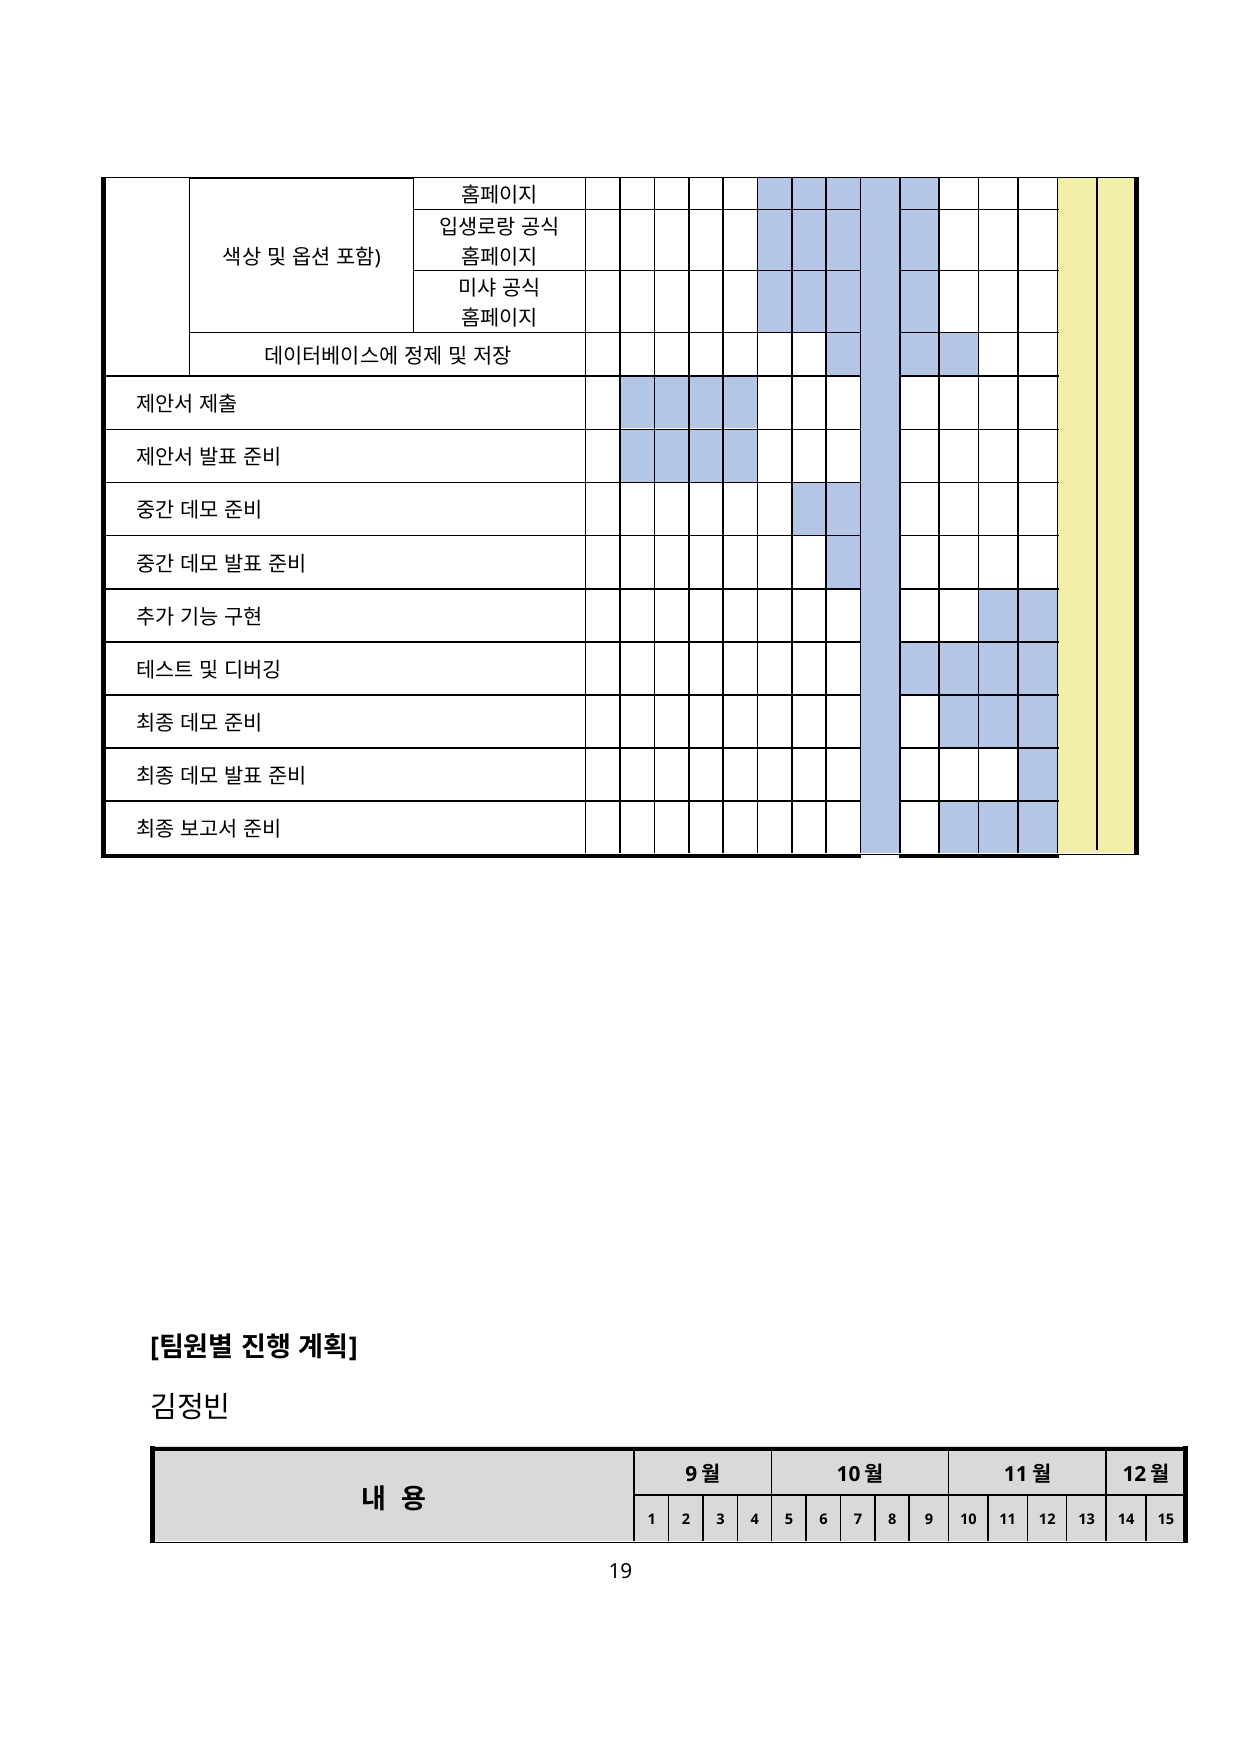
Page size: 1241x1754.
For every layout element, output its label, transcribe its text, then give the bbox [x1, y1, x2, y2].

table_cell 최종 데모 발표 준비 [106, 749, 585, 800]
table_cell [586, 271, 619, 332]
table_cell [827, 590, 860, 641]
table_cell 3 [704, 1496, 737, 1541]
table_cell [621, 536, 654, 588]
table_cell [940, 802, 978, 853]
table_cell [724, 210, 757, 270]
table_cell [793, 430, 825, 482]
table_cell [1019, 430, 1057, 482]
table_cell [979, 333, 1017, 375]
table_cell [758, 333, 791, 375]
table_cell [621, 590, 654, 641]
table_cell [901, 643, 938, 694]
table_cell [940, 536, 978, 588]
table_cell 13 [1067, 1496, 1105, 1541]
text 김정빈 [150, 1384, 1090, 1426]
table_cell [979, 749, 1017, 800]
table_cell [655, 802, 688, 853]
table_cell [690, 696, 722, 747]
table_cell [758, 749, 791, 800]
table_cell [901, 210, 938, 270]
table_cell [586, 749, 619, 800]
table_cell 입생로랑 공식 홈페이지 [414, 210, 585, 270]
table_cell [940, 210, 978, 270]
table_cell [655, 333, 688, 375]
table_cell [979, 430, 1017, 482]
table_header 11월 [949, 1451, 1105, 1494]
table_cell [979, 377, 1017, 428]
table_cell [1019, 333, 1057, 375]
table_cell 최종 데모 준비 [106, 696, 585, 747]
table_cell [1019, 802, 1057, 853]
table_cell [621, 483, 654, 535]
table_cell NARS 공식 홈페이지 [414, 178, 585, 209]
table_cell 14 [1107, 1496, 1145, 1541]
table_cell [901, 377, 938, 428]
table_cell [901, 696, 938, 747]
table_cell [724, 643, 757, 694]
table_cell [655, 696, 688, 747]
table_cell [940, 696, 978, 747]
table_cell [901, 430, 938, 482]
table_cell [940, 430, 978, 482]
table_cell 제안서 제출 [106, 377, 585, 428]
table_cell [827, 483, 860, 535]
table_cell [979, 590, 1017, 641]
table_cell [1019, 271, 1057, 332]
table_cell 11 [989, 1496, 1027, 1541]
table_cell [901, 271, 938, 332]
table_cell [827, 178, 860, 209]
table_cell [586, 483, 619, 535]
table_cell [758, 430, 791, 482]
table_cell [758, 643, 791, 694]
table_cell [793, 802, 825, 853]
table_cell [793, 696, 825, 747]
table_cell [940, 377, 978, 428]
table_cell [690, 178, 722, 209]
table_cell 1 [635, 1496, 668, 1541]
table_cell [621, 643, 654, 694]
table_cell [758, 802, 791, 853]
table_cell [621, 802, 654, 853]
table_cell [655, 377, 688, 428]
table_cell [655, 178, 688, 209]
table_cell [621, 333, 654, 375]
table_cell [690, 802, 722, 853]
table_cell [586, 802, 619, 853]
table_cell [827, 536, 860, 588]
table_cell [724, 802, 757, 853]
table_cell 8 [876, 1496, 908, 1541]
table_cell [586, 210, 619, 270]
table_cell [621, 749, 654, 800]
table_cell [758, 590, 791, 641]
table_cell [724, 271, 757, 332]
table_cell 5 [772, 1496, 805, 1541]
table_cell [793, 333, 825, 375]
table_cell [793, 483, 825, 535]
table_cell [793, 643, 825, 694]
table_cell [758, 178, 791, 209]
table_cell [827, 802, 860, 853]
table_cell [901, 483, 938, 535]
table_cell [724, 483, 757, 535]
table_cell [758, 377, 791, 428]
table_cell [724, 696, 757, 747]
table_cell 2 [669, 1496, 702, 1541]
table_cell [586, 536, 619, 588]
table_cell [901, 178, 938, 209]
text [팀원별 진행 계획] [150, 1325, 1090, 1364]
table_cell [793, 749, 825, 800]
table_cell [793, 271, 825, 332]
table_cell [1019, 377, 1057, 428]
table_cell [724, 333, 757, 375]
table_cell [690, 210, 722, 270]
table_cell [586, 696, 619, 747]
table_cell [979, 536, 1017, 588]
table_cell [621, 696, 654, 747]
table_cell [586, 377, 619, 428]
table_cell [979, 802, 1017, 853]
table_cell [724, 430, 757, 482]
table_cell [621, 430, 654, 482]
table_cell [901, 536, 938, 588]
table_cell [655, 271, 688, 332]
table_cell [586, 178, 619, 209]
table_cell [1019, 643, 1057, 694]
table_cell [940, 749, 978, 800]
table_cell [690, 536, 722, 588]
table_cell 최종 보고서 준비 [106, 802, 585, 853]
table_cell [1019, 178, 1057, 209]
table_cell [940, 271, 978, 332]
table_cell [621, 210, 654, 270]
table_header 10월 [772, 1451, 948, 1494]
table_header 내 용 [155, 1451, 633, 1541]
table_cell 제안서 발표 준비 [106, 430, 585, 482]
table_cell 테스트 및 디버깅 [106, 643, 585, 694]
table_cell [724, 590, 757, 641]
table_cell [758, 210, 791, 270]
table_cell [655, 749, 688, 800]
table_cell [655, 643, 688, 694]
table_cell [621, 271, 654, 332]
table_cell [690, 643, 722, 694]
table_cell 데이터베이스에 정제 및 저장 [190, 333, 585, 375]
table_cell [1019, 210, 1057, 270]
table_cell [655, 536, 688, 588]
table_cell [1019, 483, 1057, 535]
table_cell [690, 333, 722, 375]
table_cell [940, 483, 978, 535]
table_cell 9 [910, 1496, 948, 1541]
table_cell [724, 749, 757, 800]
table_header 9월 [635, 1451, 771, 1494]
table_cell [690, 590, 722, 641]
table_cell 15 [1147, 1496, 1183, 1541]
table_cell 미샤 공식 홈페이지 [414, 271, 585, 332]
table_cell [901, 590, 938, 641]
table_cell [758, 536, 791, 588]
table_cell [979, 696, 1017, 747]
table_cell [690, 271, 722, 332]
table_cell 추가 기능 구현 [106, 590, 585, 641]
table_cell [940, 333, 978, 375]
table_cell [655, 590, 688, 641]
table_cell [827, 377, 860, 428]
table_cell [690, 430, 722, 482]
table_cell [901, 333, 938, 375]
table_cell 10 [949, 1496, 987, 1541]
table_cell [655, 210, 688, 270]
table_cell [793, 536, 825, 588]
table_cell [979, 178, 1017, 209]
table_cell [621, 377, 654, 428]
table_cell [690, 483, 722, 535]
table_cell [827, 643, 860, 694]
table_cell [724, 536, 757, 588]
table_cell [586, 333, 619, 375]
table_cell [979, 271, 1017, 332]
table_cell [621, 178, 654, 209]
table_cell [758, 483, 791, 535]
table_cell [940, 643, 978, 694]
table_cell [1019, 536, 1057, 588]
table_cell 중간 데모 발표 준비 [106, 536, 585, 588]
table_cell [655, 430, 688, 482]
table_cell [979, 210, 1017, 270]
table_cell [586, 590, 619, 641]
table_cell [979, 483, 1017, 535]
table_cell [827, 333, 860, 375]
table_cell [724, 377, 757, 428]
table_cell [758, 271, 791, 332]
table_cell 4 [738, 1496, 771, 1541]
table_cell [827, 749, 860, 800]
table_cell [979, 643, 1017, 694]
table_cell 7 [841, 1496, 874, 1541]
table_cell [940, 590, 978, 641]
table_cell [586, 430, 619, 482]
table_cell 중간 데모 준비 [106, 483, 585, 535]
table_cell [901, 802, 938, 853]
table_cell [901, 749, 938, 800]
table_cell [724, 178, 757, 209]
table_cell [793, 178, 825, 209]
table_cell [690, 749, 722, 800]
table_cell [827, 696, 860, 747]
table_cell [586, 643, 619, 694]
table_header 12월 [1107, 1451, 1183, 1494]
table_cell [827, 271, 860, 332]
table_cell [190, 179, 413, 332]
table_cell [758, 696, 791, 747]
table_cell [793, 377, 825, 428]
table_cell [940, 178, 978, 209]
table_cell [655, 483, 688, 535]
table_cell [793, 590, 825, 641]
table_cell [1019, 749, 1057, 800]
table_cell 12 [1028, 1496, 1066, 1541]
table_cell 6 [807, 1496, 840, 1541]
table_cell [827, 210, 860, 270]
table_cell [793, 210, 825, 270]
table_cell [1019, 590, 1057, 641]
table_cell [827, 430, 860, 482]
table_cell [1019, 696, 1057, 747]
table_cell [690, 377, 722, 428]
